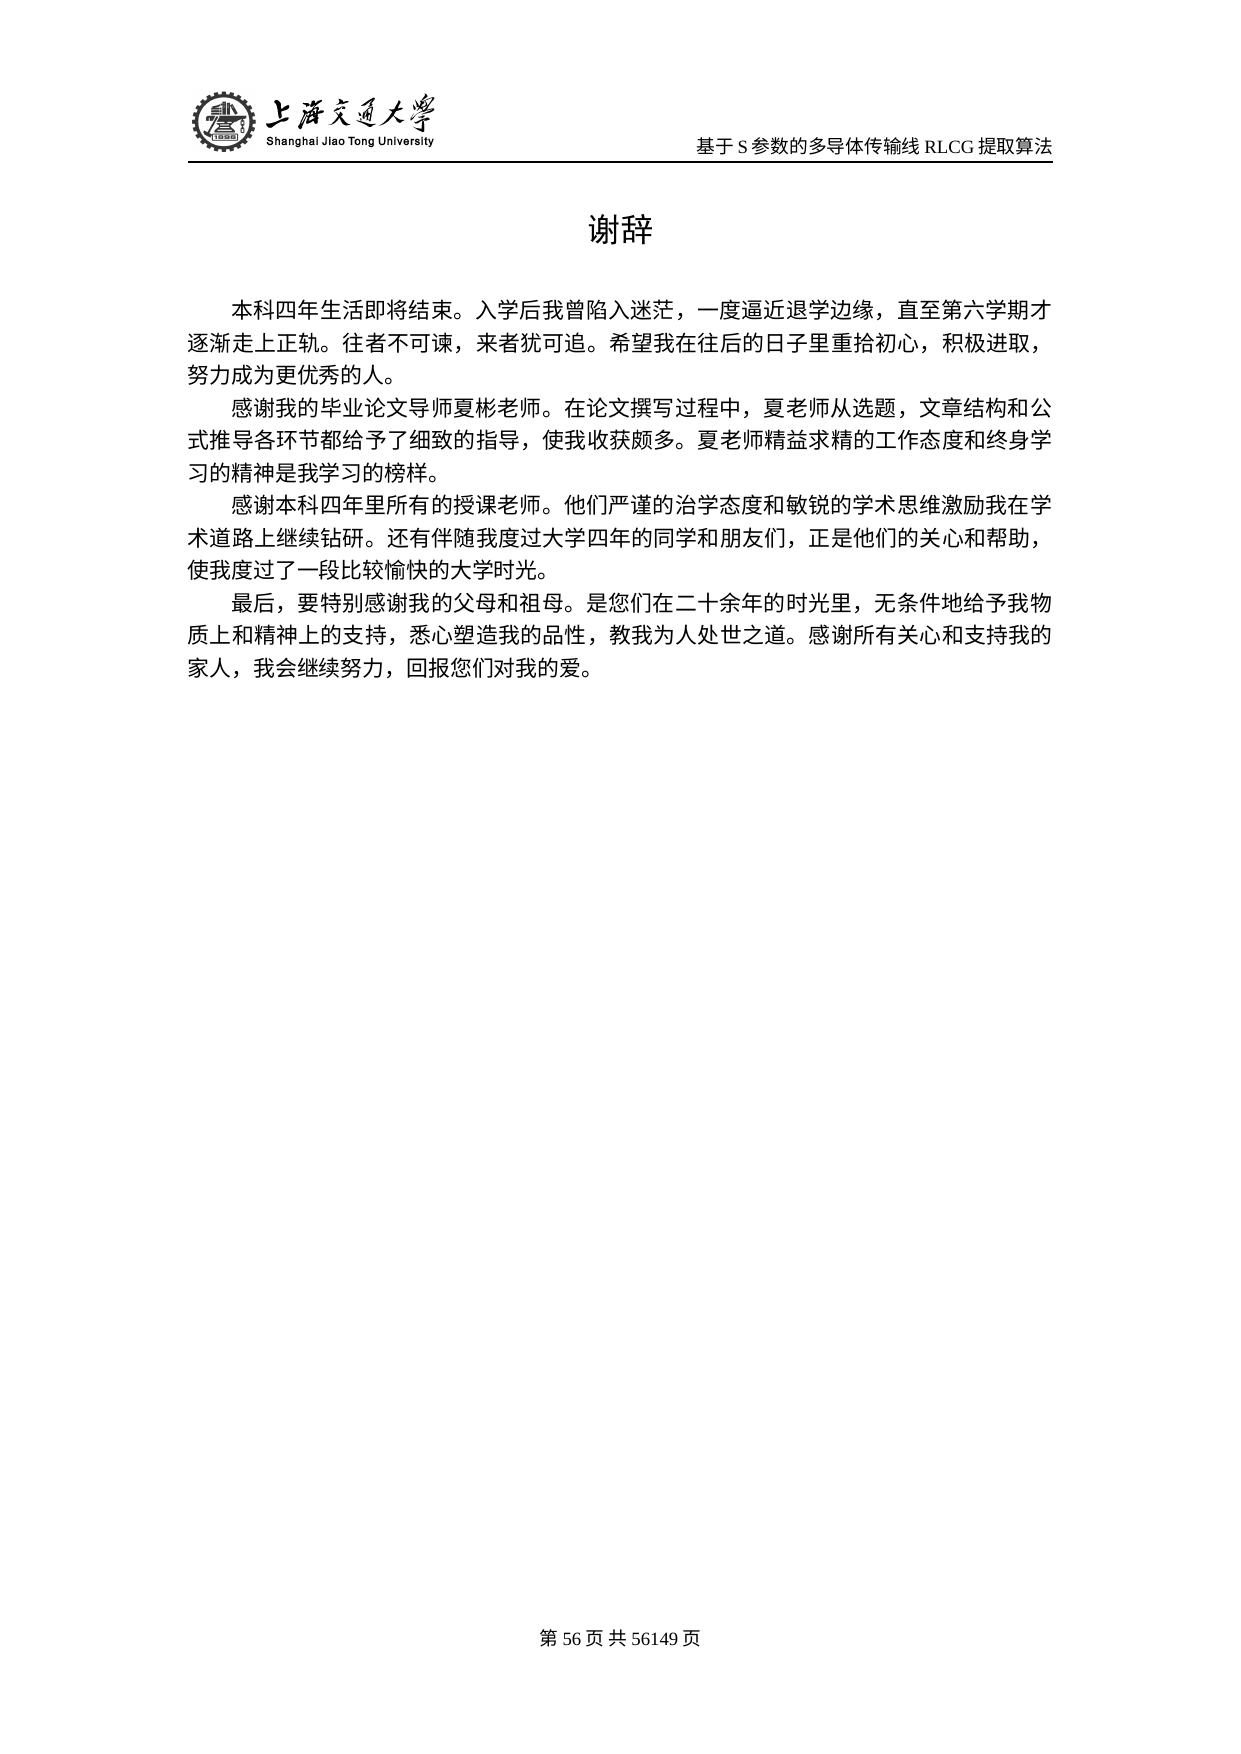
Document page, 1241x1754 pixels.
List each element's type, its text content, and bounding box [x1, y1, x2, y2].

text 谢辞 [187, 195, 1053, 260]
text 最后，要特别感谢我的父母和祖母。是您们在二十余年的时光里，无条件地给予我物质上和精神上的支持，悉心塑造我的品性，教我为人处世之道。感谢所有关心和支持我的家人，我会继续努力，回报您们对我的爱。 [187, 585, 1053, 683]
text 感谢我的毕业论文导师夏彬老师。在论文撰写过程中，夏老师从选题，文章结构和公式推导各环节都给予了细致的指导，使我收获颇多。夏老师精益求精的工作态度和终身学习的精神是我学习的榜样。 [187, 390, 1053, 488]
text 本科四年生活即将结束。入学后我曾陷入迷茫，一度逼近退学边缘，直至第六学期才逐渐走上正轨。往者不可谏，来者犹可追。希望我在往后的日子里重拾初心，积极进取，努力成为更优秀的人。 [187, 293, 1053, 390]
text 感谢本科四年里所有的授课老师。他们严谨的治学态度和敏锐的学术思维激励我在学术道路上继续钻研。还有伴随我度过大学四年的同学和朋友们，正是他们的关心和帮助，使我度过了一段比较愉快的大学时光。 [187, 488, 1053, 585]
